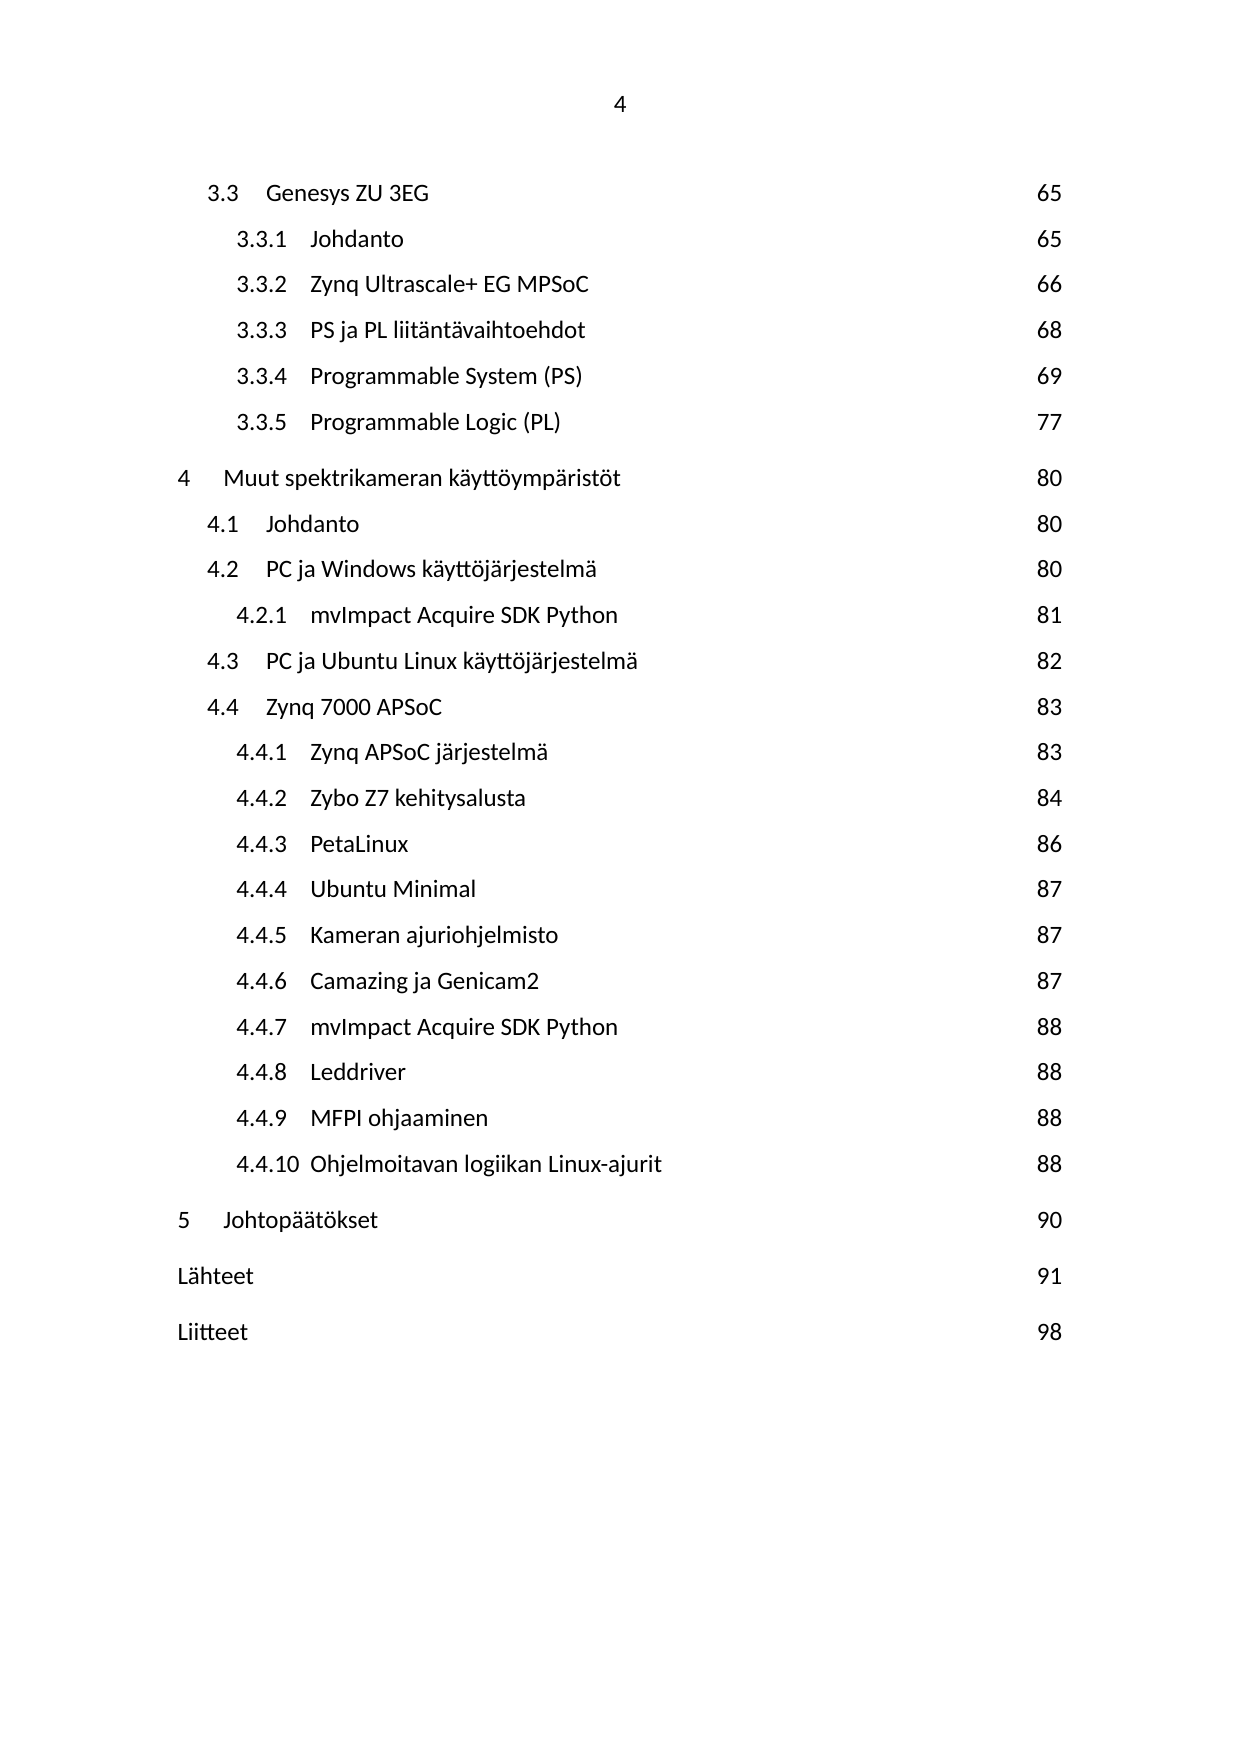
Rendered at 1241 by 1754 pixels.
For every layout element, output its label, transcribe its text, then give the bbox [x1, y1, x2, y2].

text Lähteet 91 [177, 1260, 1063, 1291]
text 3.3.1 Johdanto 65 [236, 223, 1063, 253]
text 4.4.7 mvImpact Acquire SDK Python 88 [236, 1011, 1063, 1041]
text 3.3.5 Programmable Logic (PL) 77 [236, 406, 1063, 436]
text 4.4.2 Zybo Z7 kehitysalusta 84 [236, 782, 1063, 813]
text 4.4.3 PetaLinux 86 [236, 828, 1063, 858]
text 4.2 PC ja Windows käyttöjärjestelmä 80 [207, 553, 1063, 584]
text 4 Muut spektrikameran käyttöympäristöt 80 [177, 462, 1063, 492]
text 4.4.8 Leddriver 88 [236, 1056, 1063, 1087]
text 4.4.4 Ubuntu Minimal 87 [236, 873, 1063, 904]
text 5 Johtopäätökset 90 [177, 1204, 1063, 1234]
text 3.3 Genesys ZU 3EG 65 [207, 177, 1063, 208]
text 4.4.5 Kameran ajuriohjelmisto 87 [236, 919, 1063, 950]
text 4.4 Zynq 7000 APSoC 83 [207, 691, 1063, 721]
text 3.3.3 PS ja PL liitäntävaihtoehdot 68 [236, 314, 1063, 345]
text 3.3.2 Zynq Ultrascale+ EG MPSoC 66 [236, 269, 1063, 299]
text 4.3 PC ja Ubuntu Linux käyttöjärjestelmä 82 [207, 645, 1063, 675]
text 4.4.10 Ohjelmoitavan logiikan Linux-ajurit 88 [236, 1148, 1063, 1178]
text Liitteet 98 [177, 1316, 1063, 1347]
text 4.4.9 MFPI ohjaaminen 88 [236, 1102, 1063, 1133]
text 4.2.1 mvImpact Acquire SDK Python 81 [236, 599, 1063, 630]
text 3.3.4 Programmable System (PS) 69 [236, 360, 1063, 391]
text 4.4.1 Zynq APSoC järjestelmä 83 [236, 736, 1063, 767]
text 4.4.6 Camazing ja Genicam2 87 [236, 965, 1063, 996]
text 4.1 Johdanto 80 [207, 508, 1063, 538]
